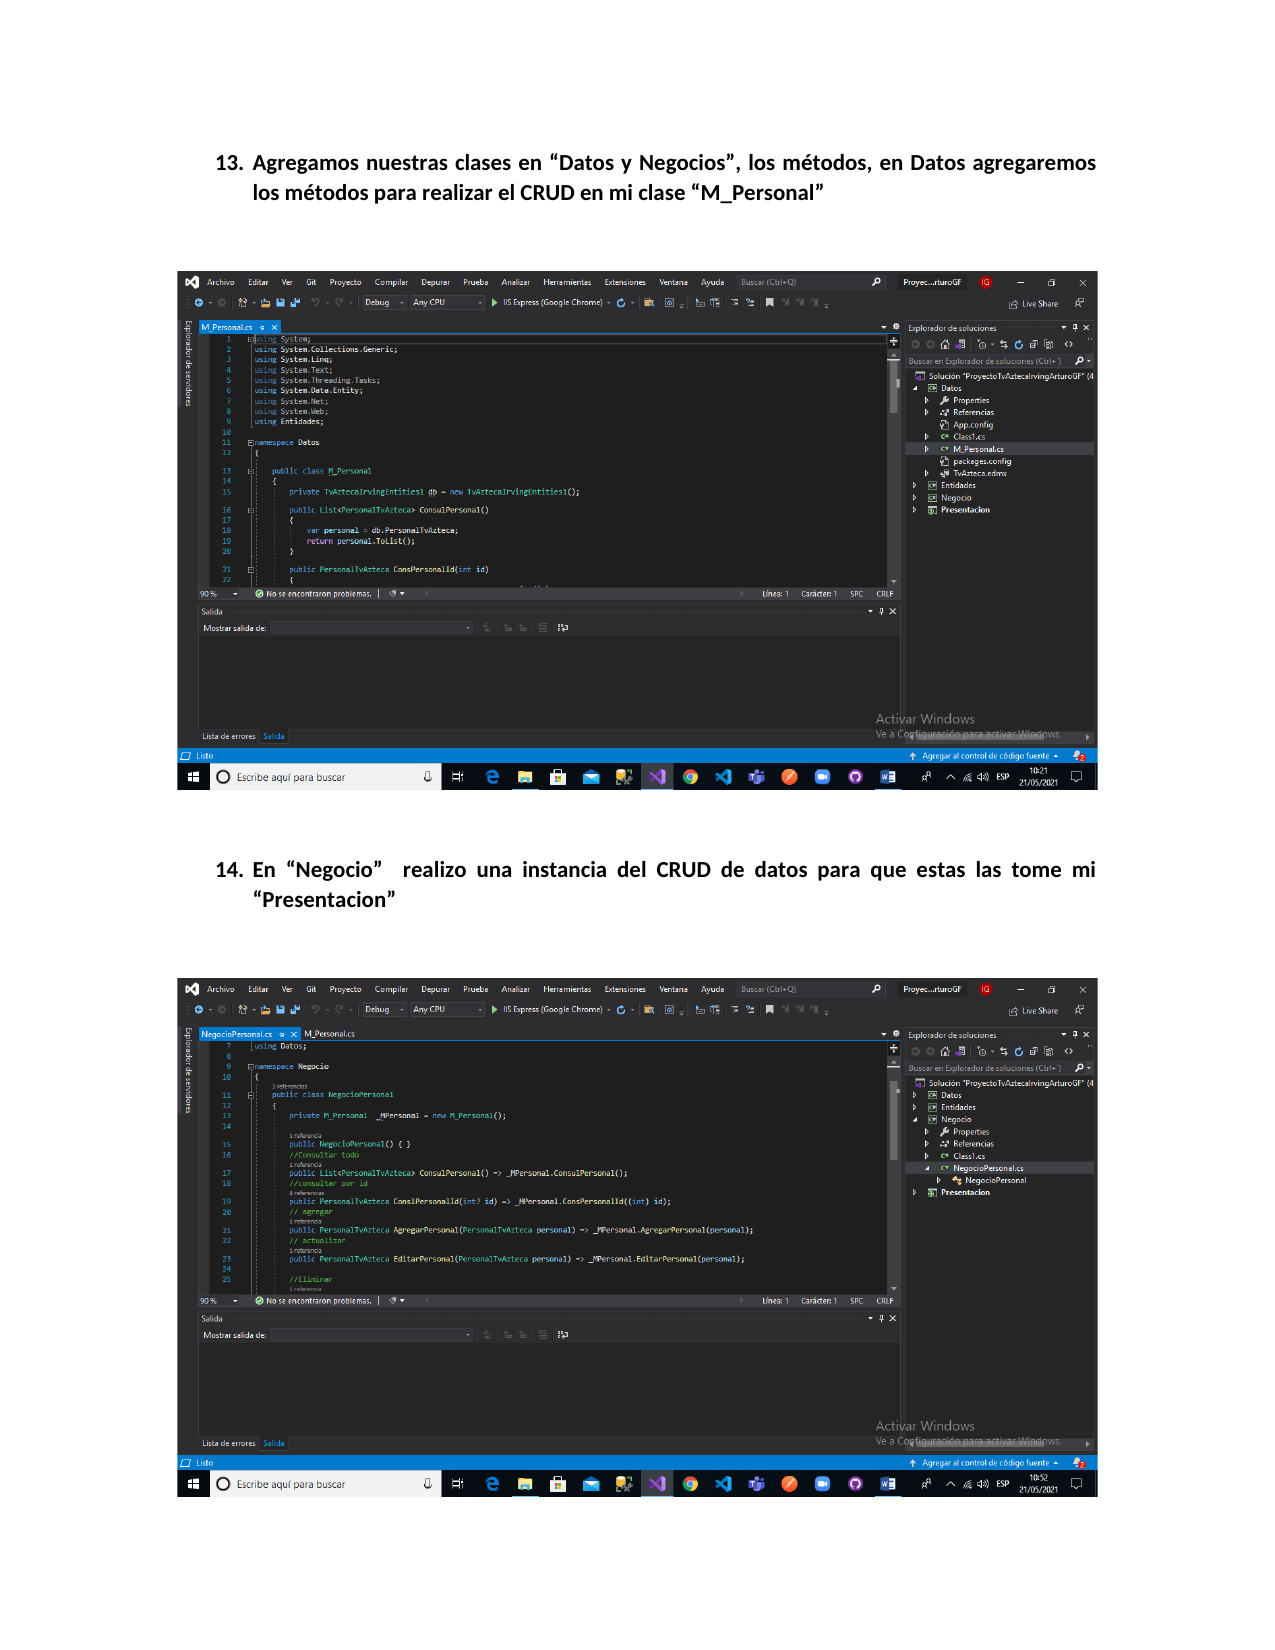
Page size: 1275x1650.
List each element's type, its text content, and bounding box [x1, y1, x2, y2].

list En “Negocio” realizo una instancia del CRUD de datos para que estas las tome mi “Presentacion” [215, 855, 1098, 913]
list Agregamos nuestras clases en “Datos y Negocios”, los métodos, en Datos agregaremos los métodos para realizar el CRUD en mi clase “M_Personal” [215, 148, 1098, 206]
picture [177, 271, 1098, 790]
picture [177, 978, 1098, 1497]
